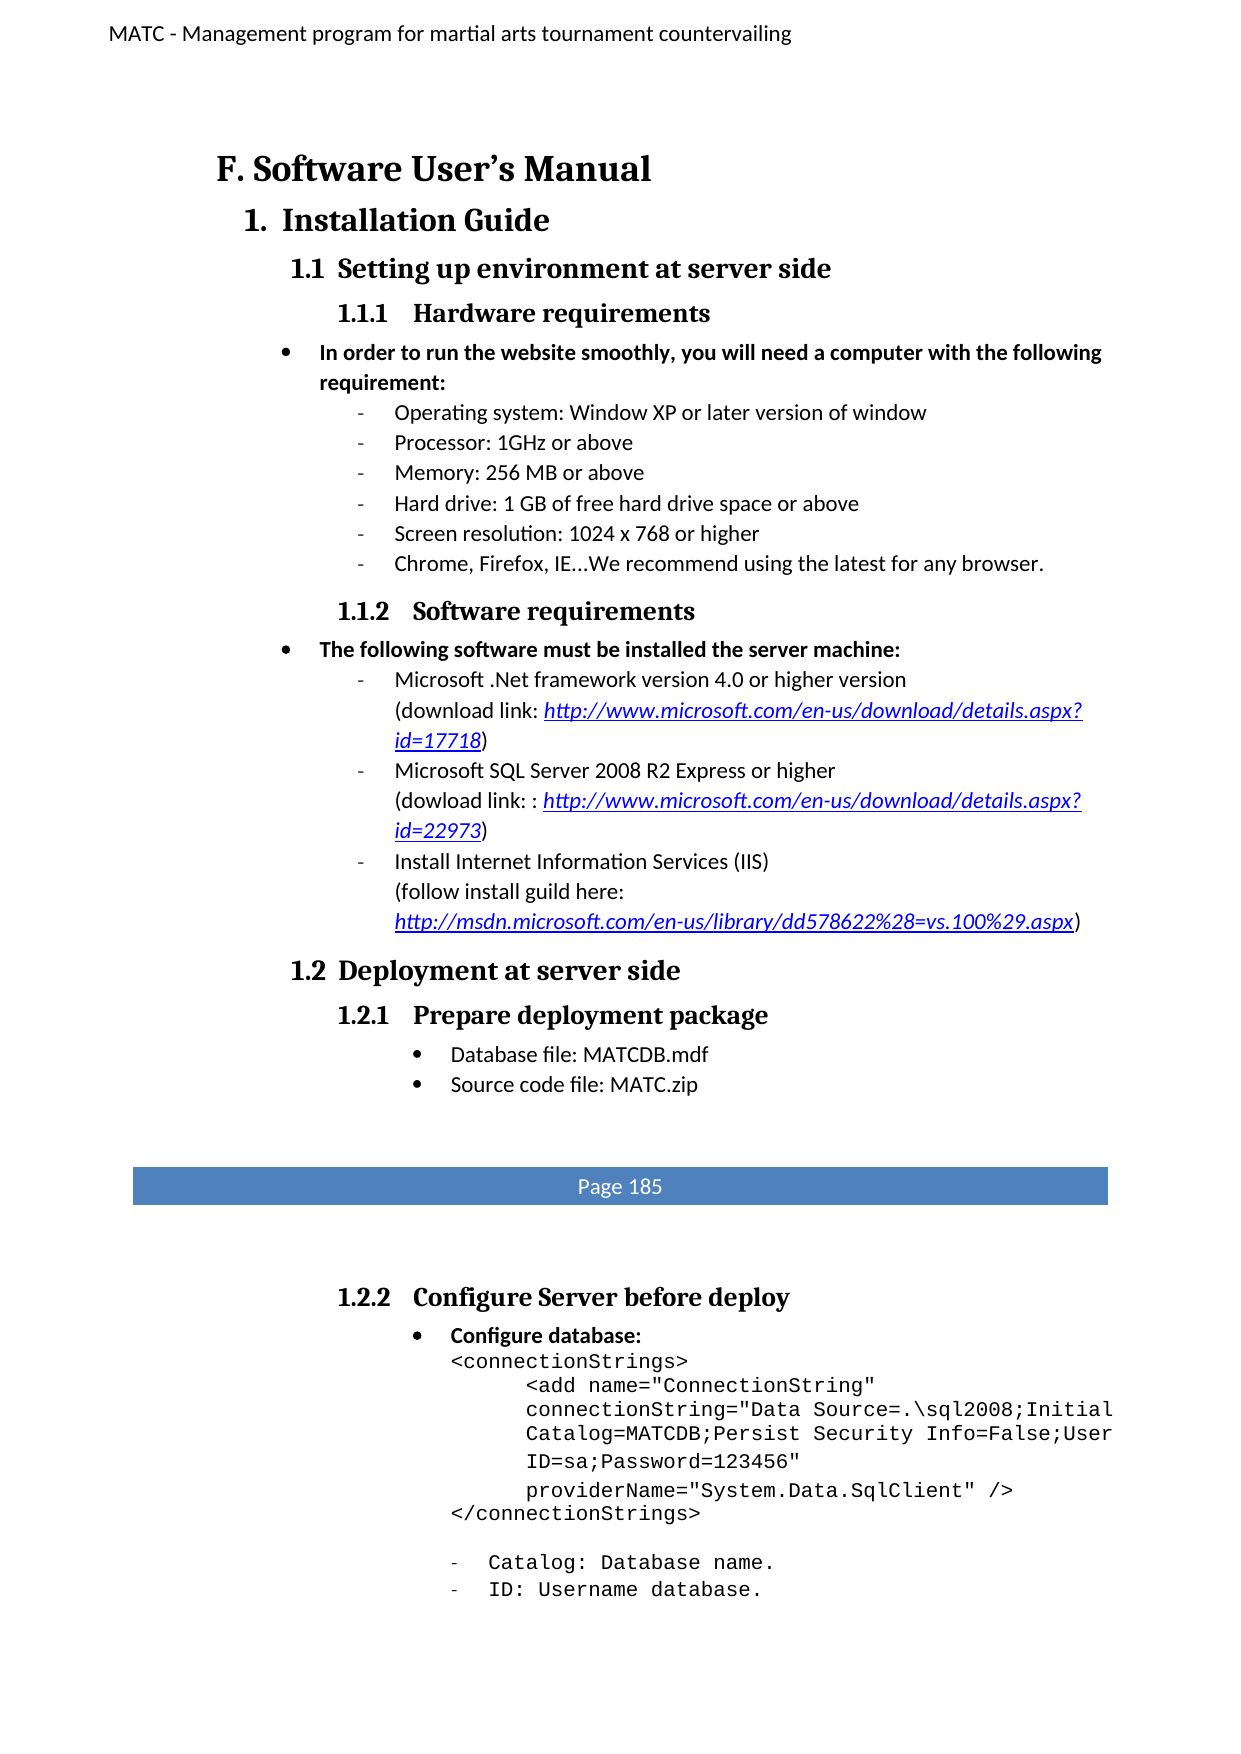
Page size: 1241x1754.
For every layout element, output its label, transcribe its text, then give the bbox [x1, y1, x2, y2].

subtitle Deployment at server side [291, 954, 1122, 988]
subtitle Installation Guide [244, 201, 1122, 239]
list Operating system: Window XP or later version of window [357, 398, 1122, 426]
list The following software must be installed the server machine: [282, 635, 1122, 663]
list Memory: 256 MB or above [357, 458, 1122, 486]
subtitle Software User’s Manual [216, 148, 1122, 191]
list Screen resolution: 1024 x 768 or higher [357, 519, 1122, 547]
subtitle Setting up environment at server side [291, 252, 1122, 286]
list Install Internet Information Services (IIS) (follow install guild here: http://msdn.microsoft.com/en-us/library/dd578622%28=vs.100%29.aspx) [357, 847, 1122, 935]
subtitle Software requirements [338, 596, 1122, 627]
list Microsoft SQL Server 2008 R2 Express or higher (dowload link: : http://www.microsoft.com/en-us/download/details.aspx?id=22973) [357, 756, 1122, 845]
subtitle Hardware requirements [338, 298, 1122, 329]
list Hard drive: 1 GB of free hard drive space or above [357, 489, 1122, 517]
list </connectionStrings> [451, 1503, 1122, 1527]
list <add name="ConnectionString" connectionString="Data Source=.\sql2008;Initial Catalog=MATCDB;Persist Security Info=False;User ID=sa;Password=123456" providerName="System.Data.SqlClient" /> [526, 1375, 1122, 1503]
subtitle Configure Server before deploy [338, 1117, 1122, 1313]
list Processor: 1GHz or above [357, 428, 1122, 456]
list Catalog: Database name. [451, 1551, 1122, 1576]
list In order to run the website smoothly, you will need a computer with the following requirement: [282, 338, 1122, 396]
subtitle Prepare deployment package [338, 1000, 1122, 1031]
list Chrome, Firefox, IE...We recommend using the latest for any browser. [357, 549, 1122, 577]
list ID: Username database. [451, 1577, 1122, 1602]
list Microsoft .Net framework version 4.0 or higher version (download link: http://www.microsoft.com/en-us/download/details.aspx?id=17718) [357, 666, 1122, 754]
list Source code file: MATC.zip [413, 1070, 1122, 1098]
list Configure database: [413, 1321, 1122, 1349]
list <connectionStrings> [451, 1352, 1122, 1375]
list Database file: MATCDB.mdf [413, 1040, 1122, 1068]
